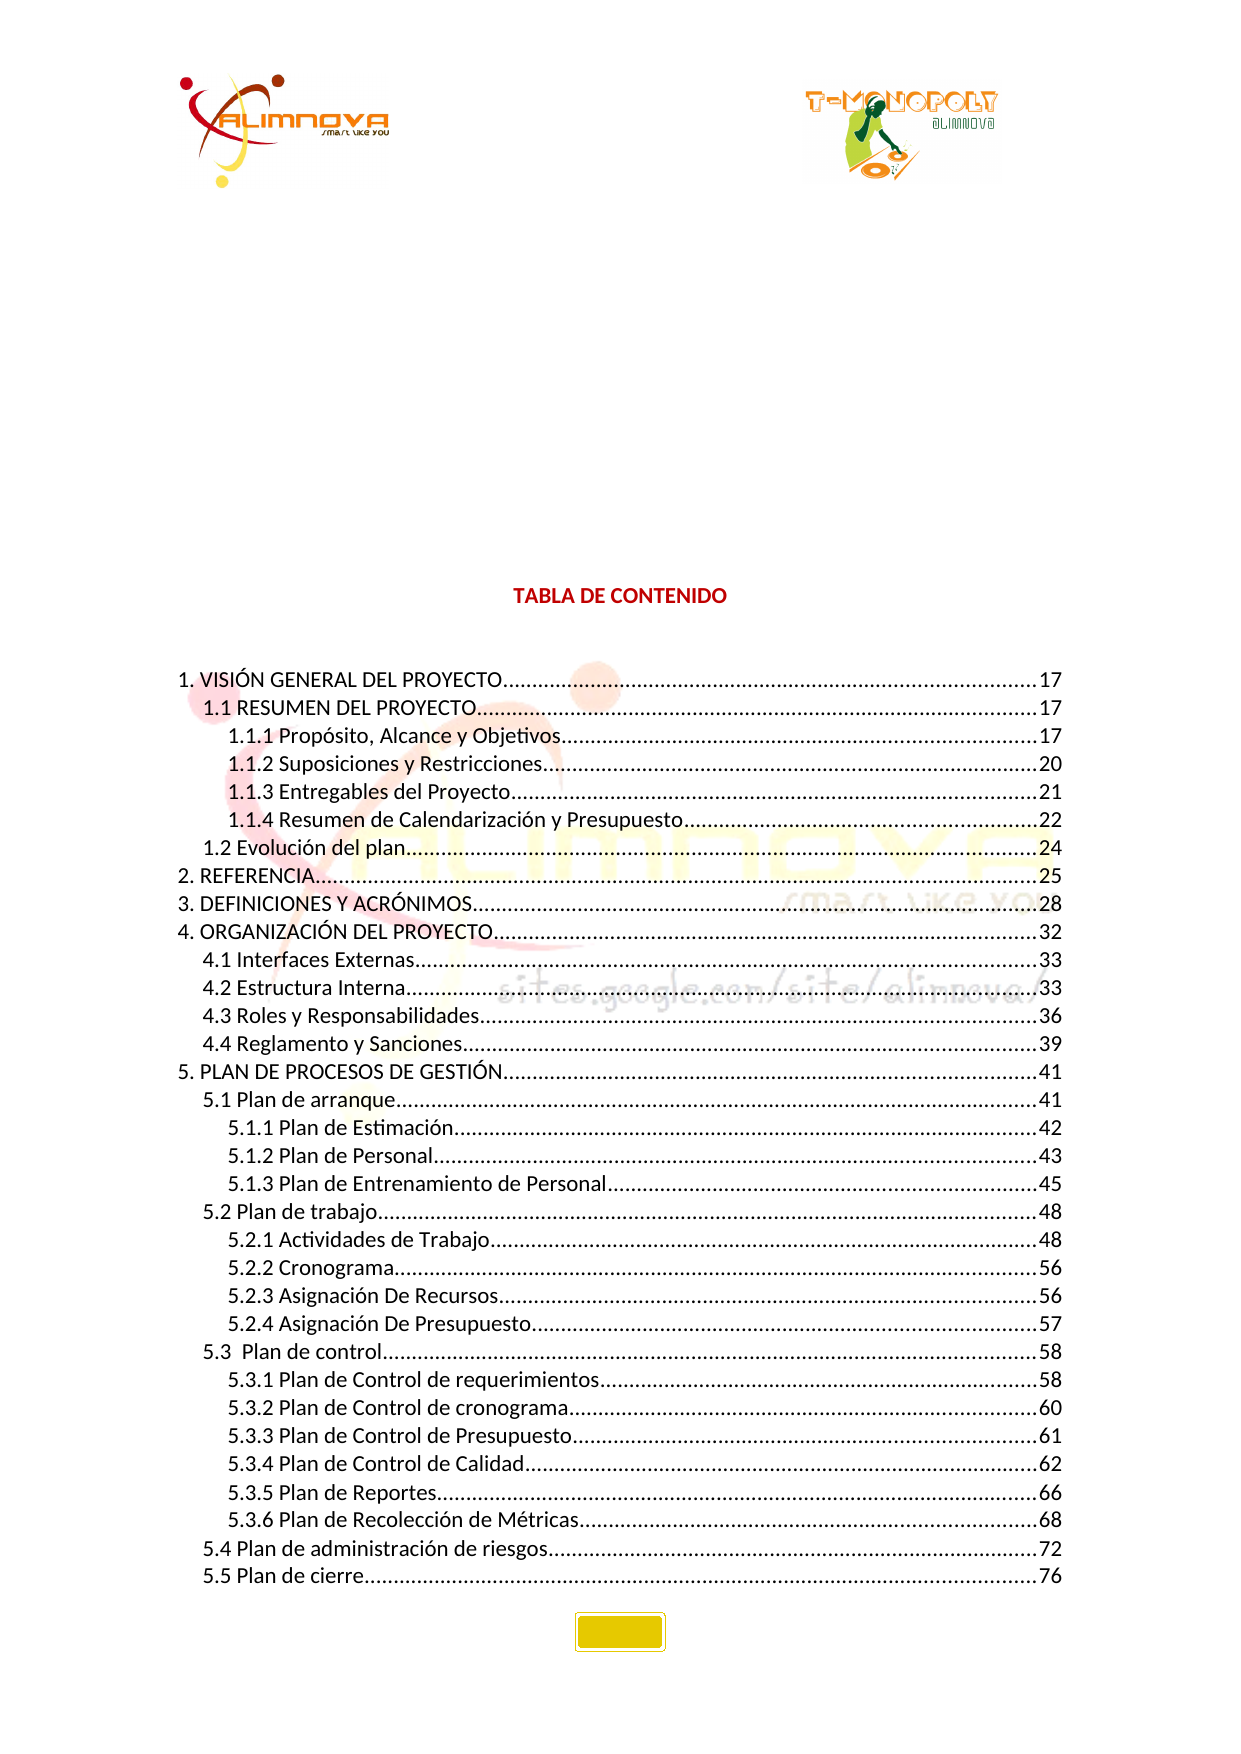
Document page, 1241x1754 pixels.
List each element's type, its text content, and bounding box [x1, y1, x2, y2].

text 1.1.2 Suposiciones y Restricciones 20 [227, 749, 1063, 777]
text TABLA DE CONTENIDO [177, 581, 1063, 609]
text 4.3 Roles y Responsabilidades 36 [202, 1001, 1063, 1029]
text 5.3 Plan de control 58 [202, 1337, 1063, 1366]
text 5.2 Plan de trabajo 48 [202, 1197, 1063, 1225]
text 4.1 Interfaces Externas 33 [202, 945, 1063, 973]
text 5.1.2 Plan de Personal 43 [227, 1141, 1063, 1169]
text 5.5 Plan de cierre 76 [202, 1562, 1063, 1590]
text 1.1.4 Resumen de Calendarización y Presupuesto 22 [227, 805, 1063, 833]
text 1.2 Evolución del plan 24 [202, 833, 1063, 861]
text 5.1.3 Plan de Entrenamiento de Personal 45 [227, 1169, 1063, 1197]
picture [802, 79, 1002, 184]
text 5.3.6 Plan de Recolección de Métricas 68 [227, 1506, 1063, 1534]
text 5.1.1 Plan de Estimación 42 [227, 1113, 1063, 1141]
text 3. DEFINICIONES Y ACRÓNIMOS 28 [177, 889, 1063, 917]
text 1.1.1 Propósito, Alcance y Objetivos 17 [227, 721, 1063, 749]
text 5.3.2 Plan de Control de cronograma 60 [227, 1393, 1063, 1422]
text 1. VISIÓN GENERAL DEL PROYECTO 17 [177, 665, 1063, 693]
text 5.3.1 Plan de Control de requerimientos 58 [227, 1366, 1063, 1393]
text 4. ORGANIZACIÓN DEL PROYECTO 32 [177, 917, 1063, 945]
picture [177, 73, 389, 189]
text 5.2.3 Asignación De Recursos 56 [227, 1281, 1063, 1309]
text 5.2.4 Asignación De Presupuesto 57 [227, 1309, 1063, 1337]
text 5. PLAN DE PROCESOS DE GESTIÓN 41 [177, 1057, 1063, 1085]
text 1.1.3 Entregables del Proyecto 21 [227, 777, 1063, 805]
text 5.1 Plan de arranque 41 [202, 1085, 1063, 1113]
text 4.4 Reglamento y Sanciones 39 [202, 1029, 1063, 1057]
text 5.4 Plan de administración de riesgos 72 [202, 1534, 1063, 1562]
text 4.2 Estructura Interna 33 [202, 973, 1063, 1001]
text 5.2.1 Actividades de Trabajo 48 [227, 1225, 1063, 1253]
text 2. REFERENCIA 25 [177, 861, 1063, 889]
text 5.2.2 Cronograma 56 [227, 1253, 1063, 1281]
text 5.3.3 Plan de Control de Presupuesto 61 [227, 1422, 1063, 1449]
text 5.3.5 Plan de Reportes 66 [227, 1478, 1063, 1506]
text 5.3.4 Plan de Control de Calidad 62 [227, 1449, 1063, 1478]
text 1.1 RESUMEN DEL PROYECTO 17 [202, 693, 1063, 721]
